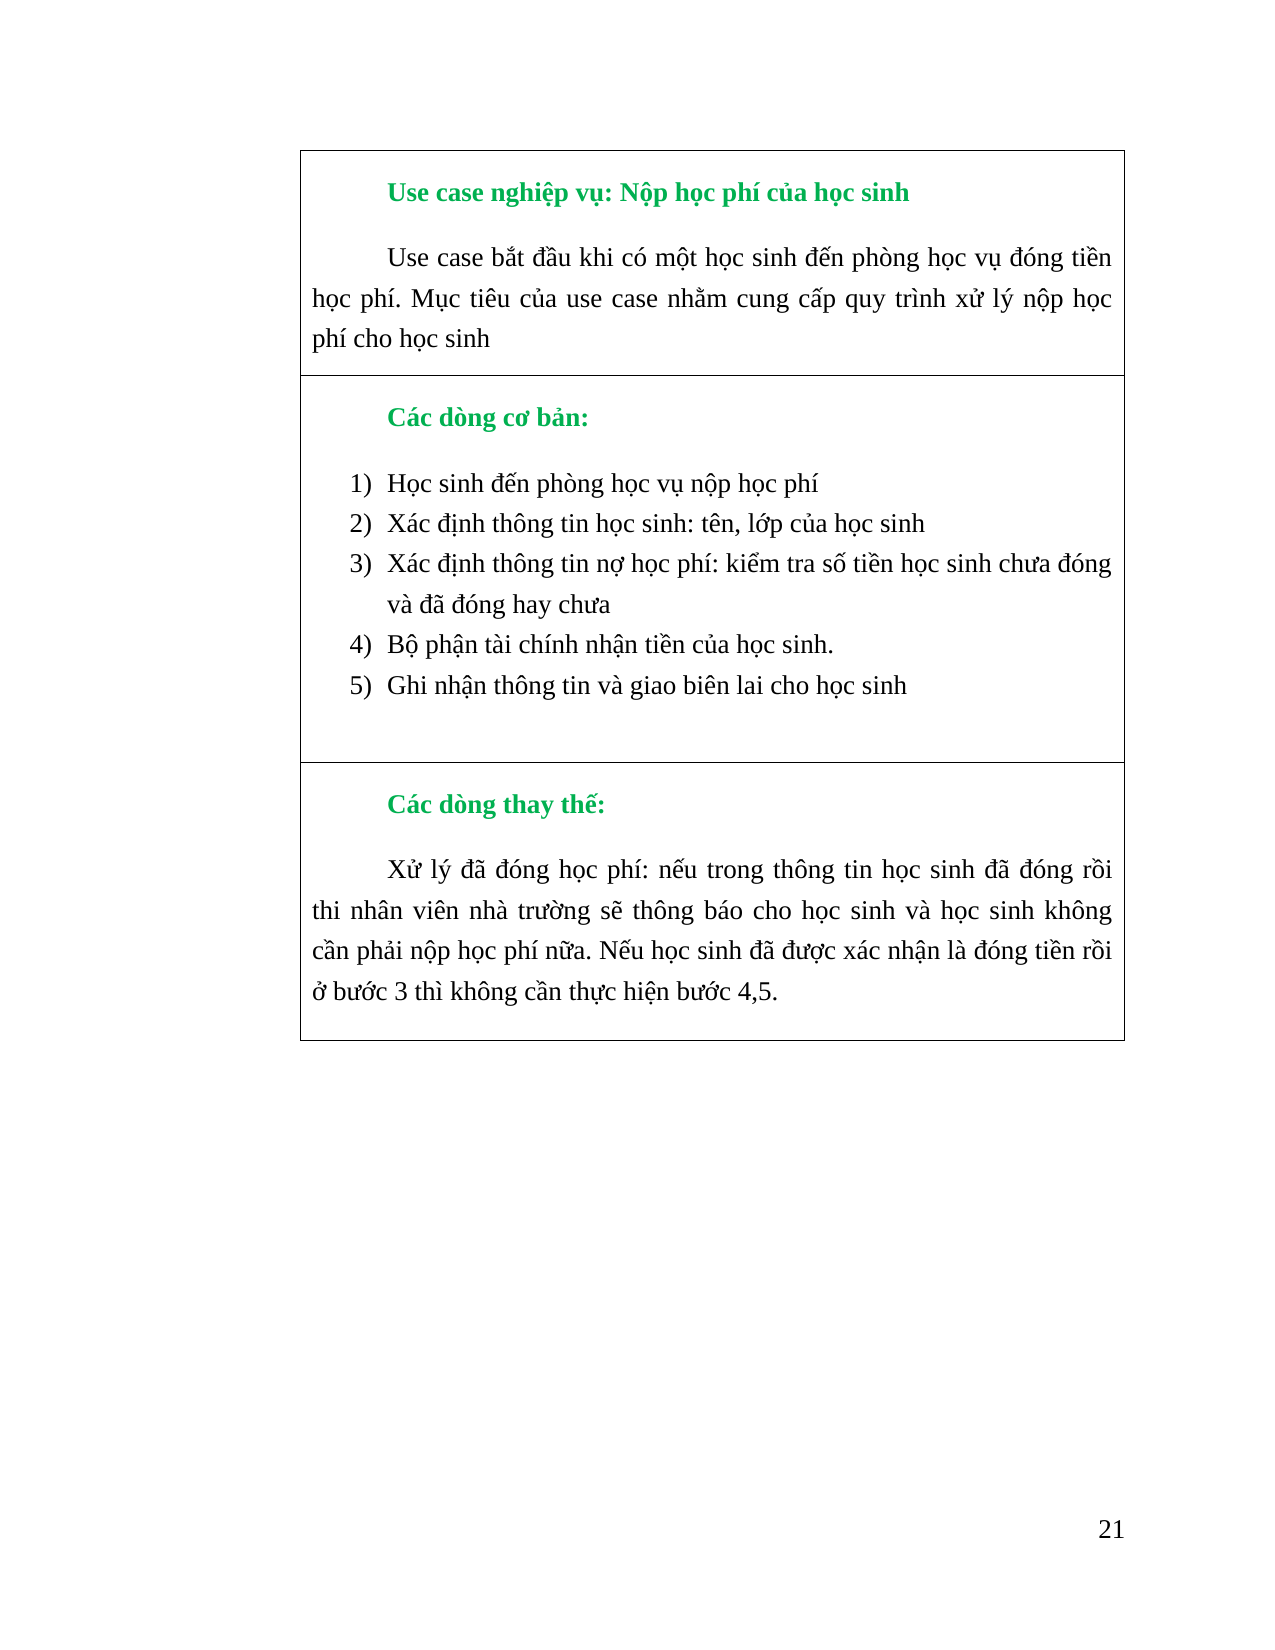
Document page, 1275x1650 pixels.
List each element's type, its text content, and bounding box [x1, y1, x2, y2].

table_header Use case nghiệp vụ: Nộp học phí của học sinh Use case bắt đầu khi có một học sinh đến phòng học vụ đóng tiền học phí. Mục tiêu của use case nhằm cung cấp quy trình xử lý nộp học phí cho học sinh [301, 151, 1124, 375]
table_cell Các dòng cơ bản: Học sinh đến phòng học vụ nộp học phí Xác định thông tin học sinh: tên, lớp của học sinh Xác định thông tin nợ học phí: kiểm tra số tiền học sinh chưa đóng và đã đóng hay chưa Bộ phận tài chính nhận tiền của học sinh. Ghi nhận thông tin và giao biên lai cho học sinh [301, 376, 1124, 762]
table_cell Các dòng thay thế: Xử lý đã đóng học phí: nếu trong thông tin học sinh đã đóng rồi thi nhân viên nhà trường sẽ thông báo cho học sinh và học sinh không cần phải nộp học phí nữa. Nếu học sinh đã được xác nhận là đóng tiền rồi ở bước 3 thì không cần thực hiện bước 4,5. [301, 763, 1124, 1040]
